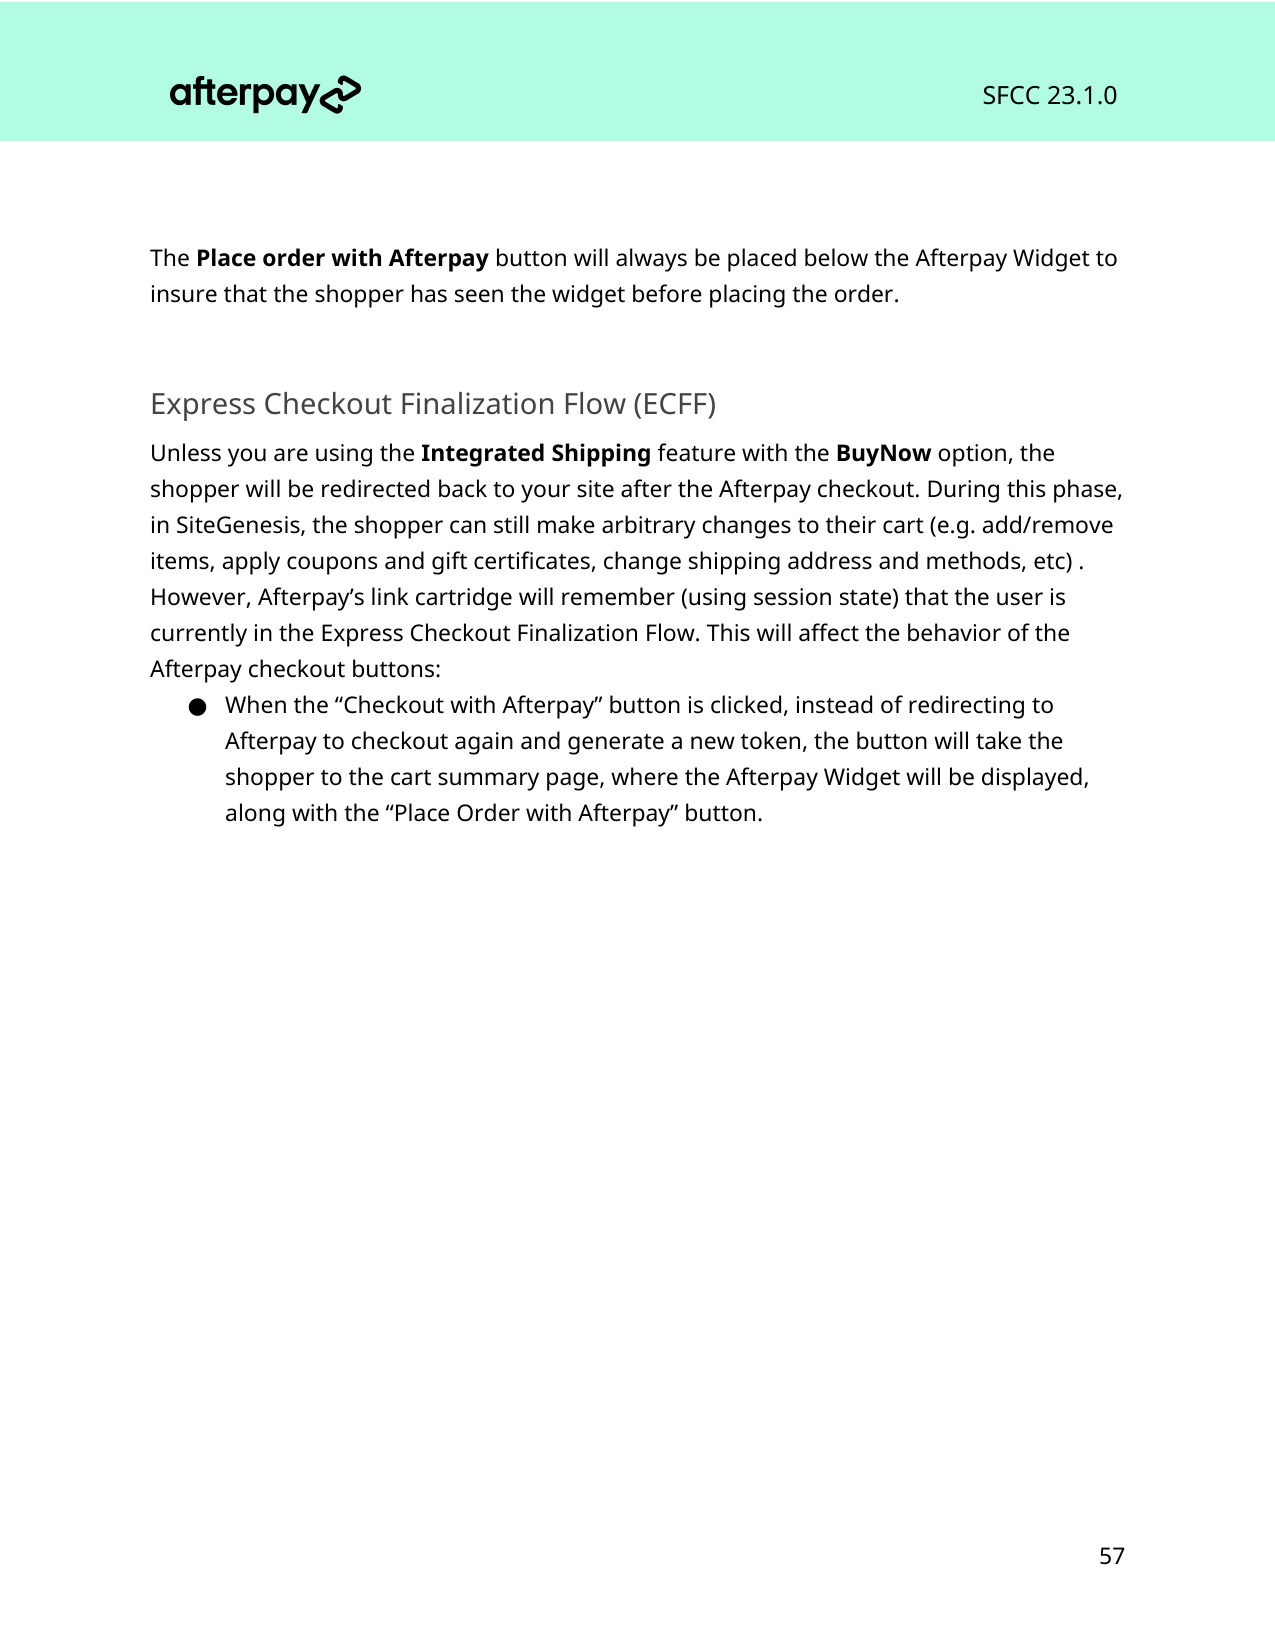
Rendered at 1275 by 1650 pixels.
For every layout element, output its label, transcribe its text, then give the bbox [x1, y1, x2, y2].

subtitle Express Checkout Finalization Flow (ECFF) [150, 383, 1125, 423]
list When the “Checkout with Afterpay” button is clicked, instead of redirecting to Afterpay to checkout again and generate a new token, the button will take the shopper to the cart summary page, where the Afterpay Widget will be displayed, along with the “Place Order with Afterpay” button. [187, 689, 1125, 828]
text Unless you are using the Integrated Shipping feature with the BuyNow option, the shopper will be redirected back to your site after the Afterpay checkout. During this phase, in SiteGenesis, the shopper can still make arbitrary changes to their cart (e.g. add/remove items, apply coupons and gift certificates, change shipping address and methods, etc) . However, Afterpay’s link cartridge will remember (using session state) that the user is currently in the Express Checkout Finalization Flow. This will affect the behavior of the Afterpay checkout buttons: [150, 437, 1125, 684]
picture [134, 47, 397, 142]
text The Place order with Afterpay button will always be placed below the Afterpay Widget to insure that the shopper has seen the widget before placing the order. [150, 242, 1125, 309]
